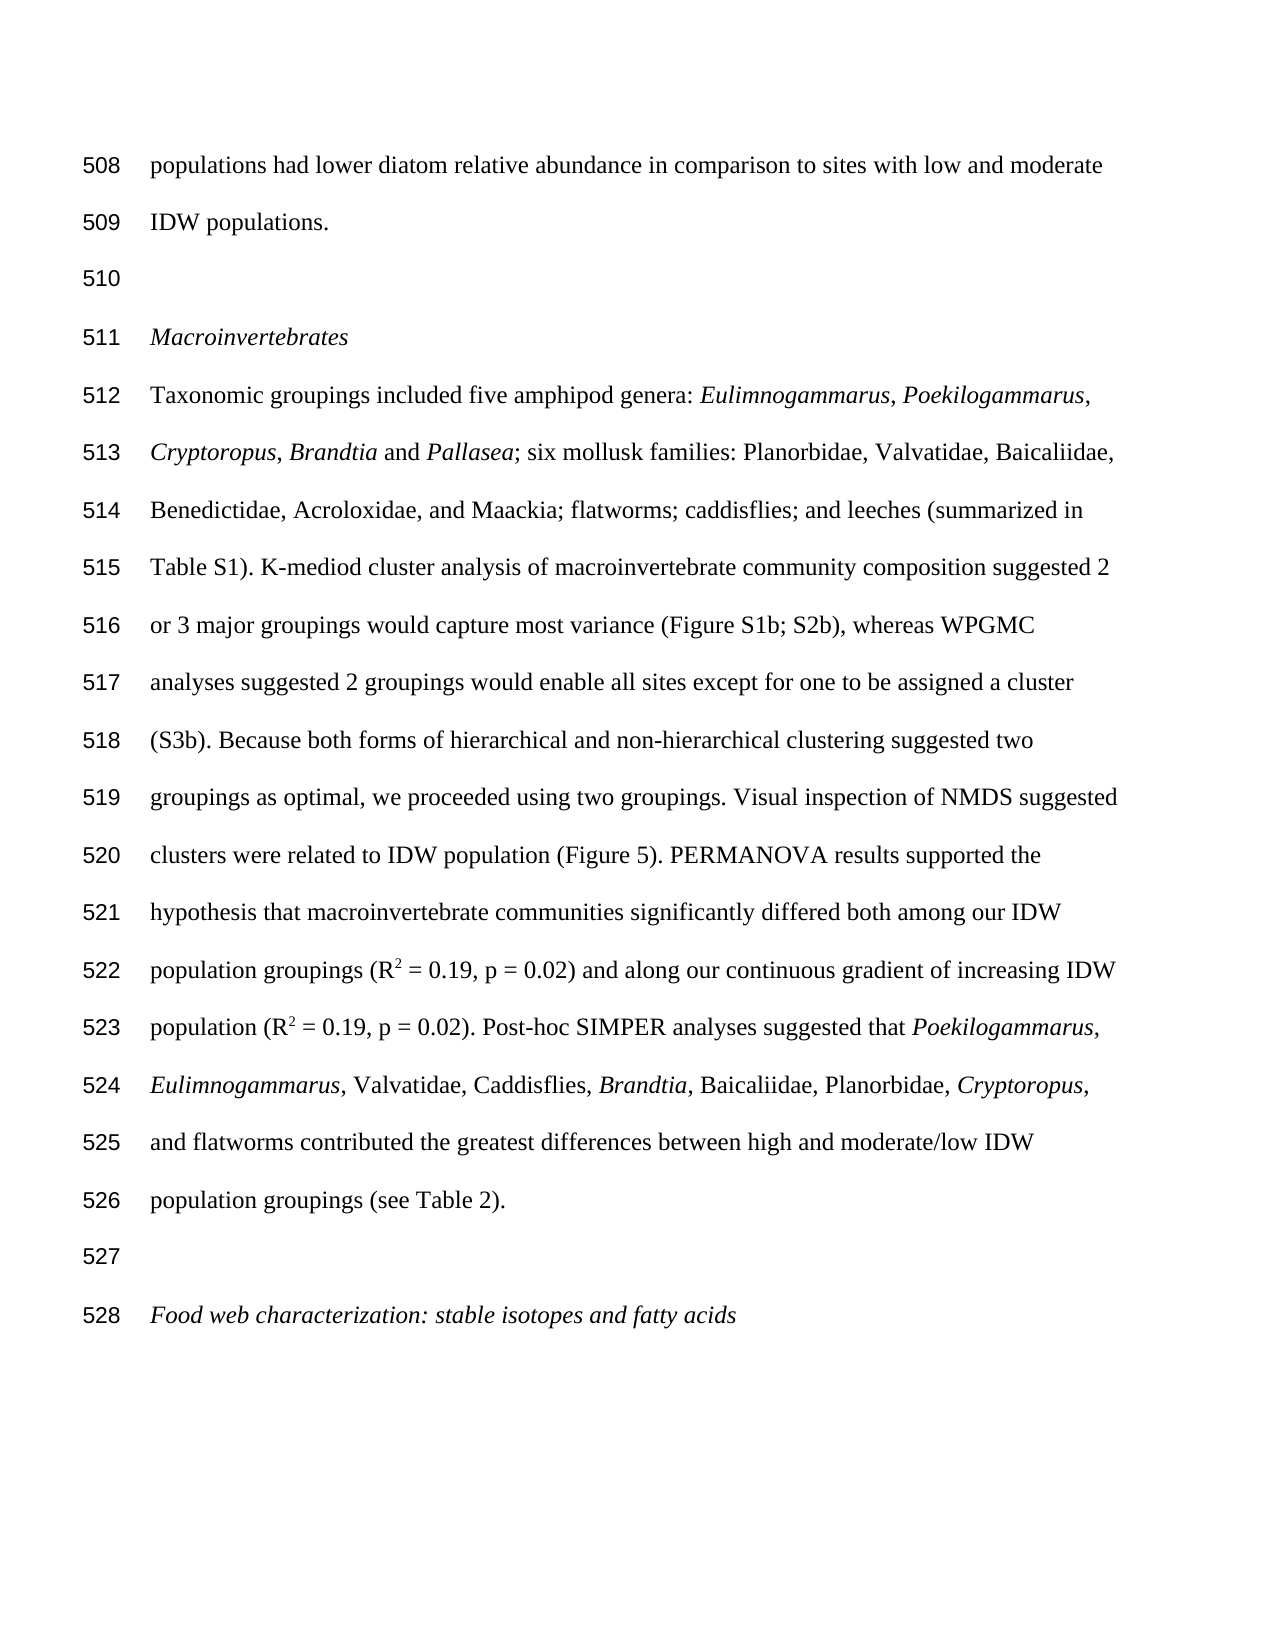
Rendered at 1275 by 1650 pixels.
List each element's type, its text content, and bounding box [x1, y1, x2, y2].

text Taxonomic groupings included five amphipod genera: Eulimnogammarus, Poekilogammarus, Cryptoropus, Brandtia and Pallasea; six mollusk families: Planorbidae, Valvatidae, Baicaliidae, Benedictidae, Acroloxidae, and Maackia; flatworms; caddisflies; and leeches (summarized in Table S1). K-mediod cluster analysis of macroinvertebrate community composition suggested 2 or 3 major groupings would capture most variance (Figure S1b; S2b), whereas WPGMC analyses suggested 2 groupings would enable all sites except for one to be assigned a cluster (S3b). Because both forms of hierarchical and non-hierarchical clustering suggested two groupings as optimal, we proceeded using two groupings. Visual inspection of NMDS suggested clusters were related to IDW population (Figure 5). PERMANOVA results supported the hypothesis that macroinvertebrate communities significantly differed both among our IDW population groupings (R2 = 0.19, p = 0.02) and along our continuous gradient of increasing IDW population (R2 = 0.19, p = 0.02). Post-hoc SIMPER analyses suggested that Poekilogammarus, Eulimnogammarus, Valvatidae, Caddisflies, Brandtia, Baicaliidae, Planorbidae, Cryptoropus, and flatworms contributed the greatest differences between high and moderate/low IDW population groupings (see Table 2). [150, 380, 1125, 1214]
text Food web characterization: stable isotopes and fatty acids [150, 1300, 1125, 1329]
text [150, 150, 1125, 236]
text Macroinvertebrates [150, 322, 1125, 351]
